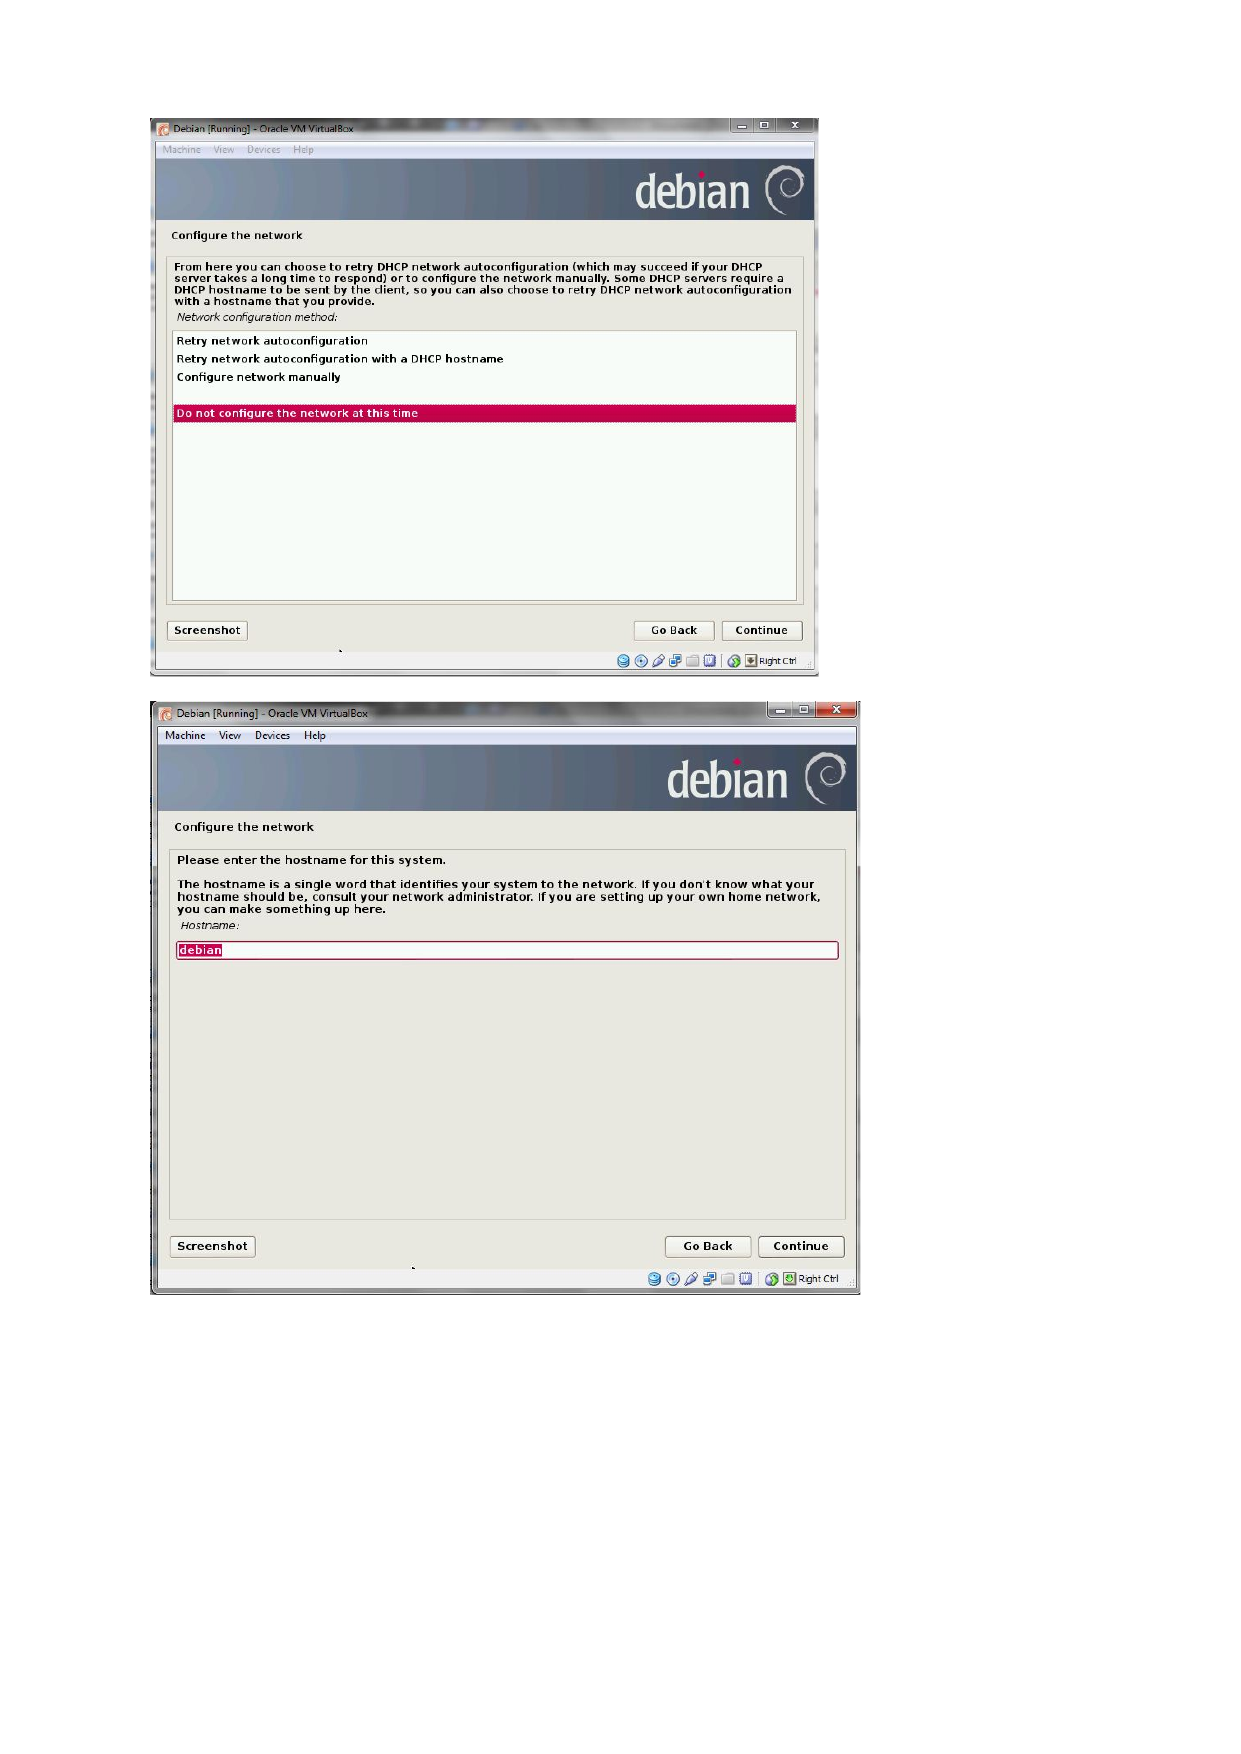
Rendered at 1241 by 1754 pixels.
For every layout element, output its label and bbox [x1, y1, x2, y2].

picture [150, 701, 861, 1295]
picture [150, 118, 819, 677]
